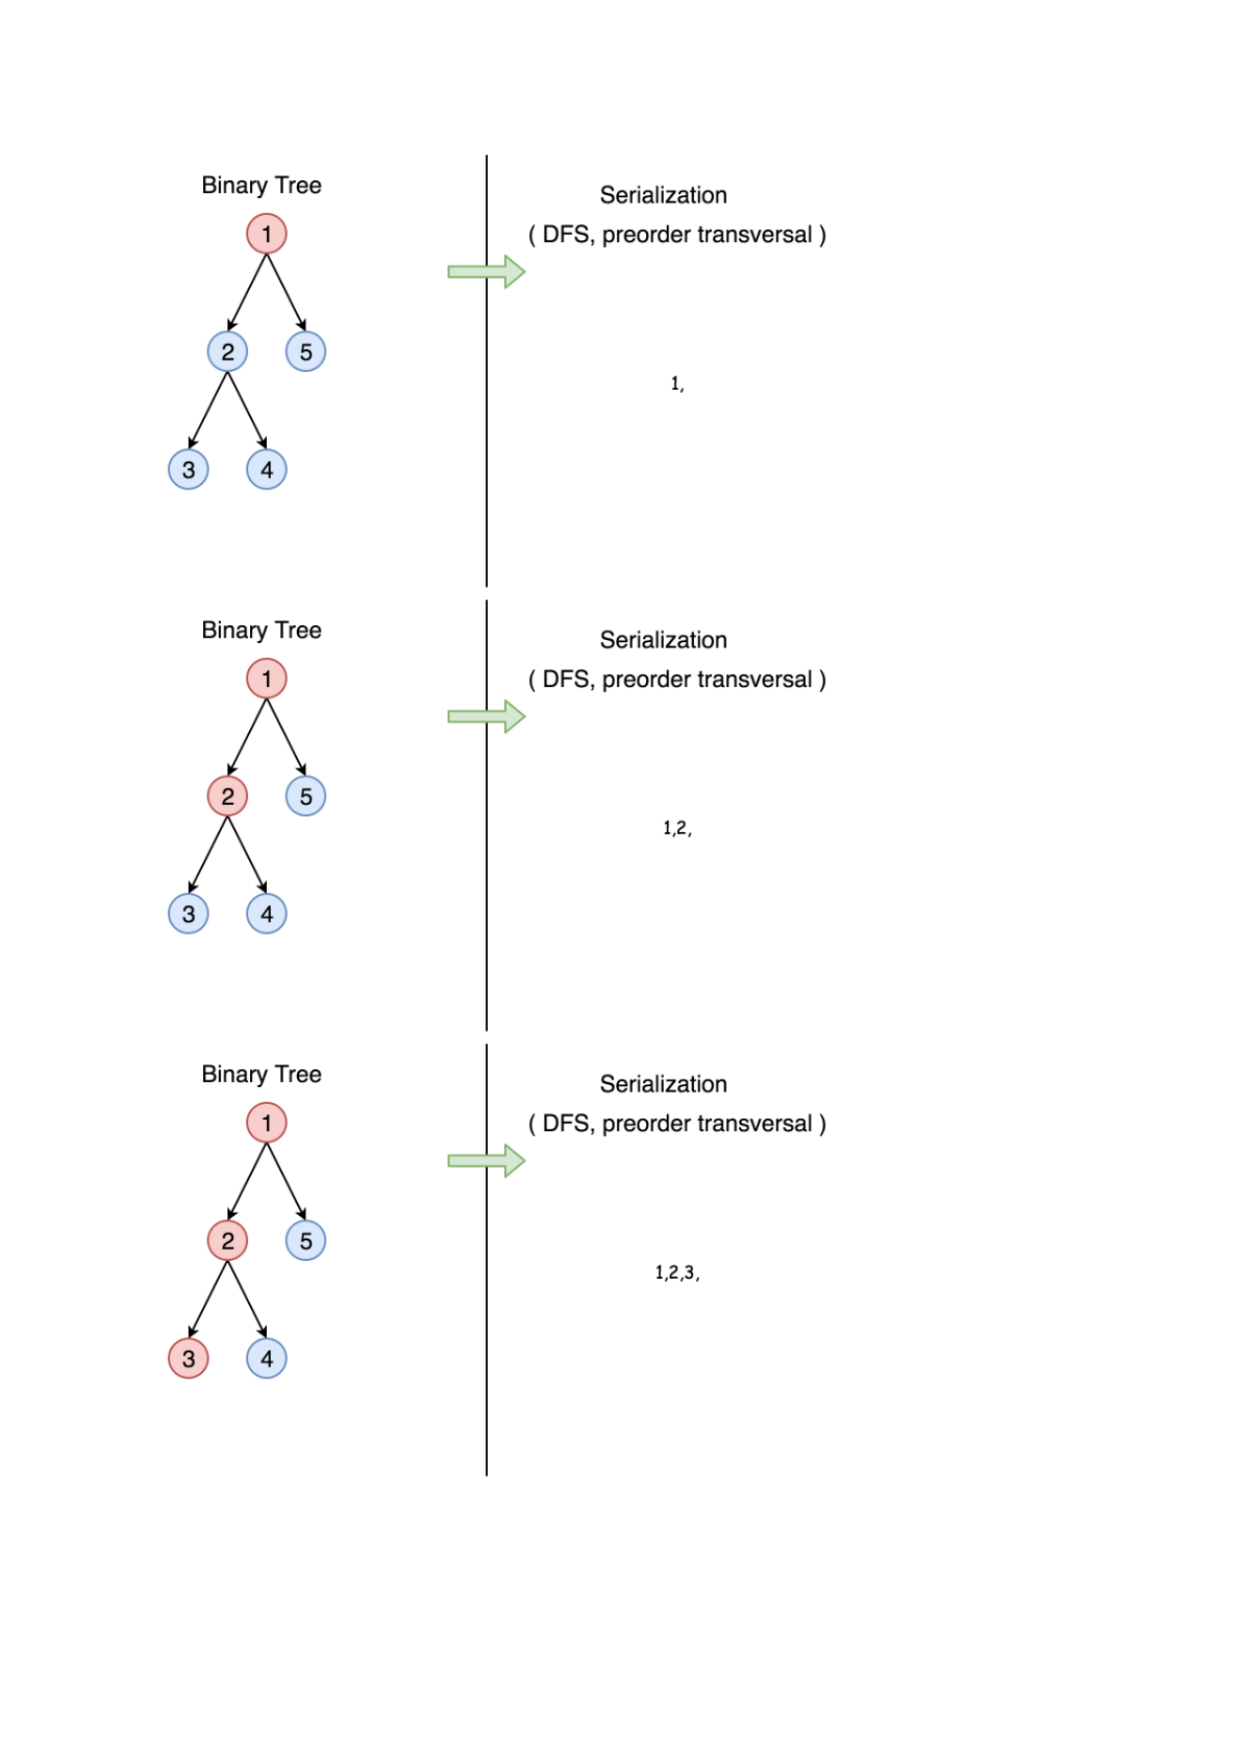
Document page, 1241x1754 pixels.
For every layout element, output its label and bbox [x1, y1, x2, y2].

picture [150, 150, 864, 1484]
